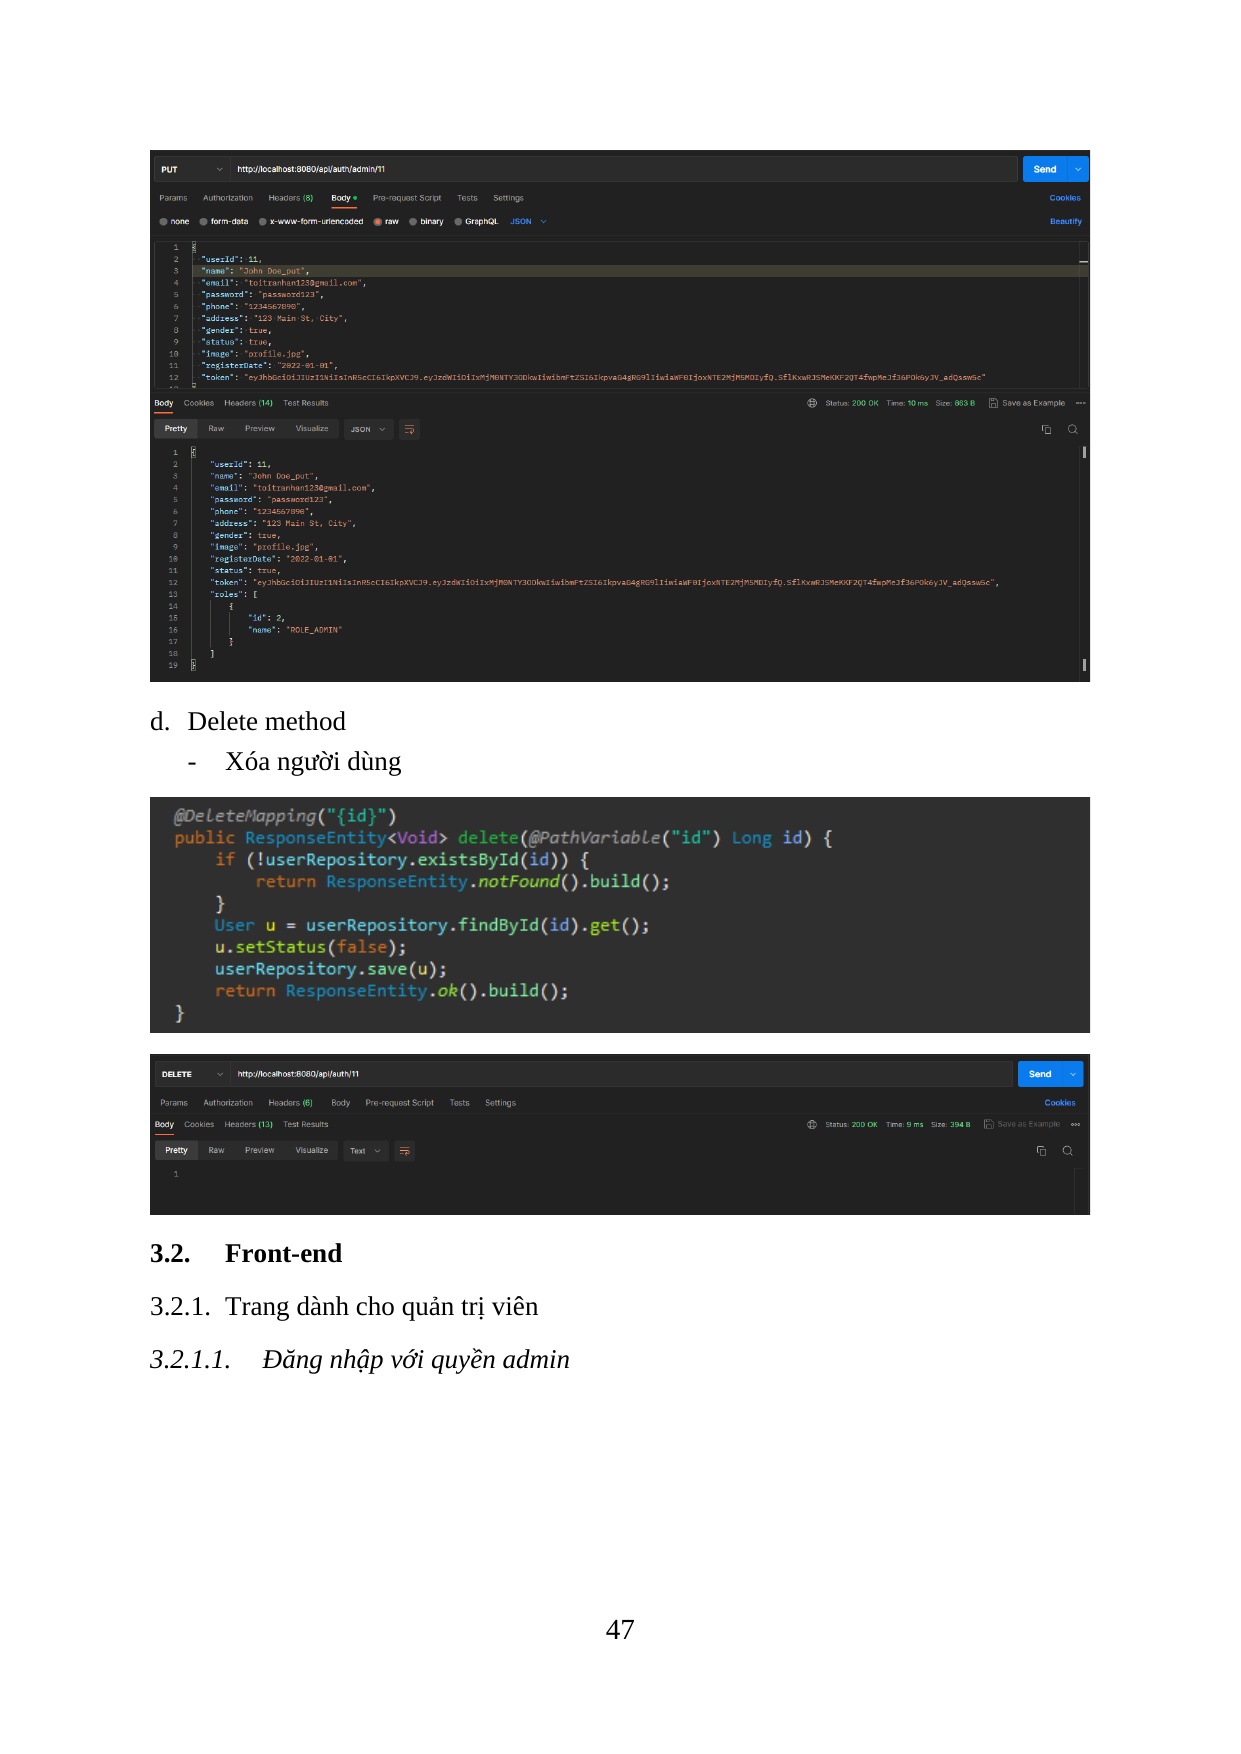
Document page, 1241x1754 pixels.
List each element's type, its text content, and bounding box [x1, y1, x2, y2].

picture [150, 150, 1091, 682]
picture [150, 797, 1091, 1033]
subtitle Trang dành cho quản trị viên [150, 1290, 1090, 1321]
list Xóa người dùng [187, 745, 1090, 776]
list Delete method [150, 704, 1090, 736]
picture [150, 1054, 1091, 1215]
subtitle Front-end [150, 1237, 1090, 1268]
list Đăng nhập với quyền admin [150, 1343, 1090, 1374]
